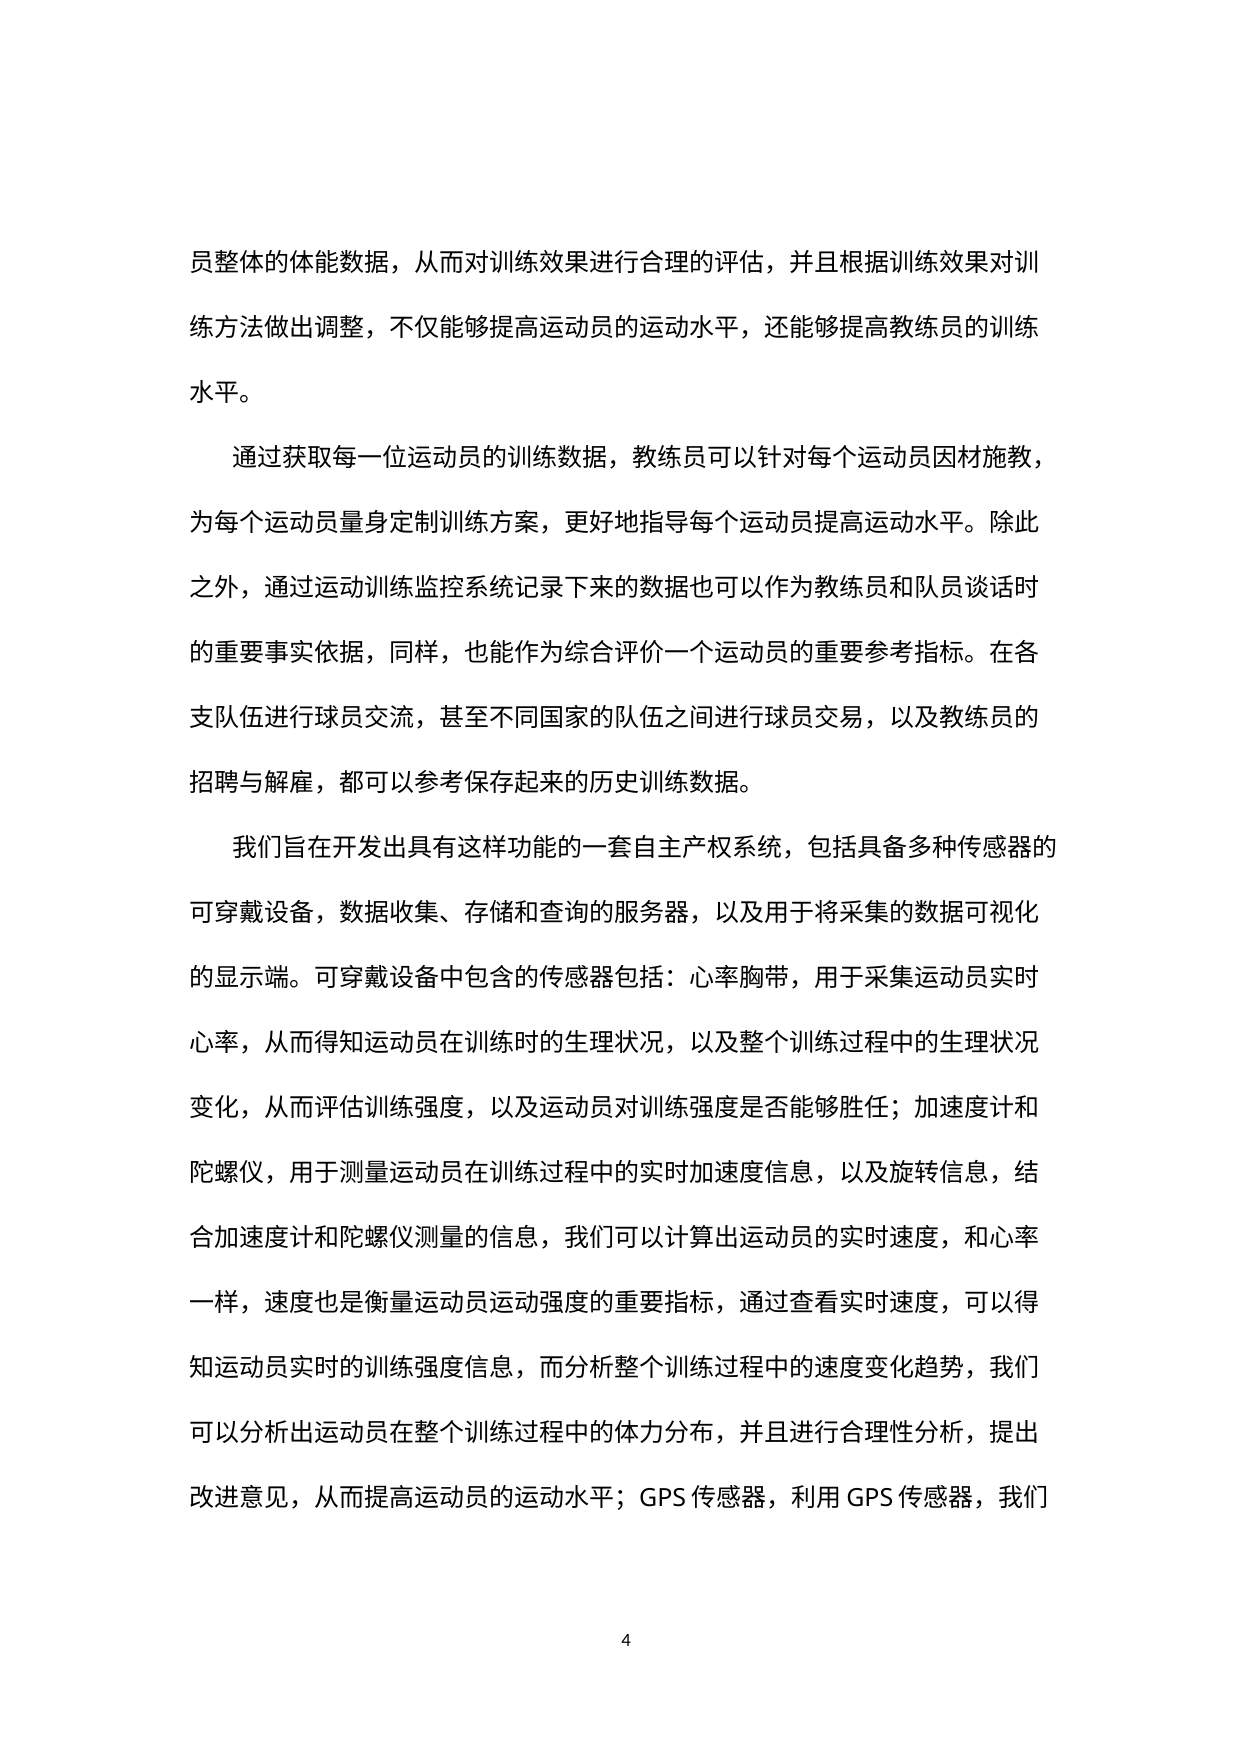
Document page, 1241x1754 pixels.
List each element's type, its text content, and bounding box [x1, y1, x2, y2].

text 通过获取每一位运动员的训练数据，教练员可以针对每个运动员因材施教，为每个运动员量身定制训练方案，更好地指导每个运动员提高运动水平。除此之外，通过运动训练监控系统记录下来的数据也可以作为教练员和队员谈话时的重要事实依据，同样，也能作为综合评价一个运动员的重要参考指标。在各支队伍进行球员交流，甚至不同国家的队伍之间进行球员交易，以及教练员的招聘与解雇，都可以参考保存起来的历史训练数据。 [189, 423, 1063, 813]
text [189, 228, 1063, 423]
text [189, 813, 1063, 1528]
